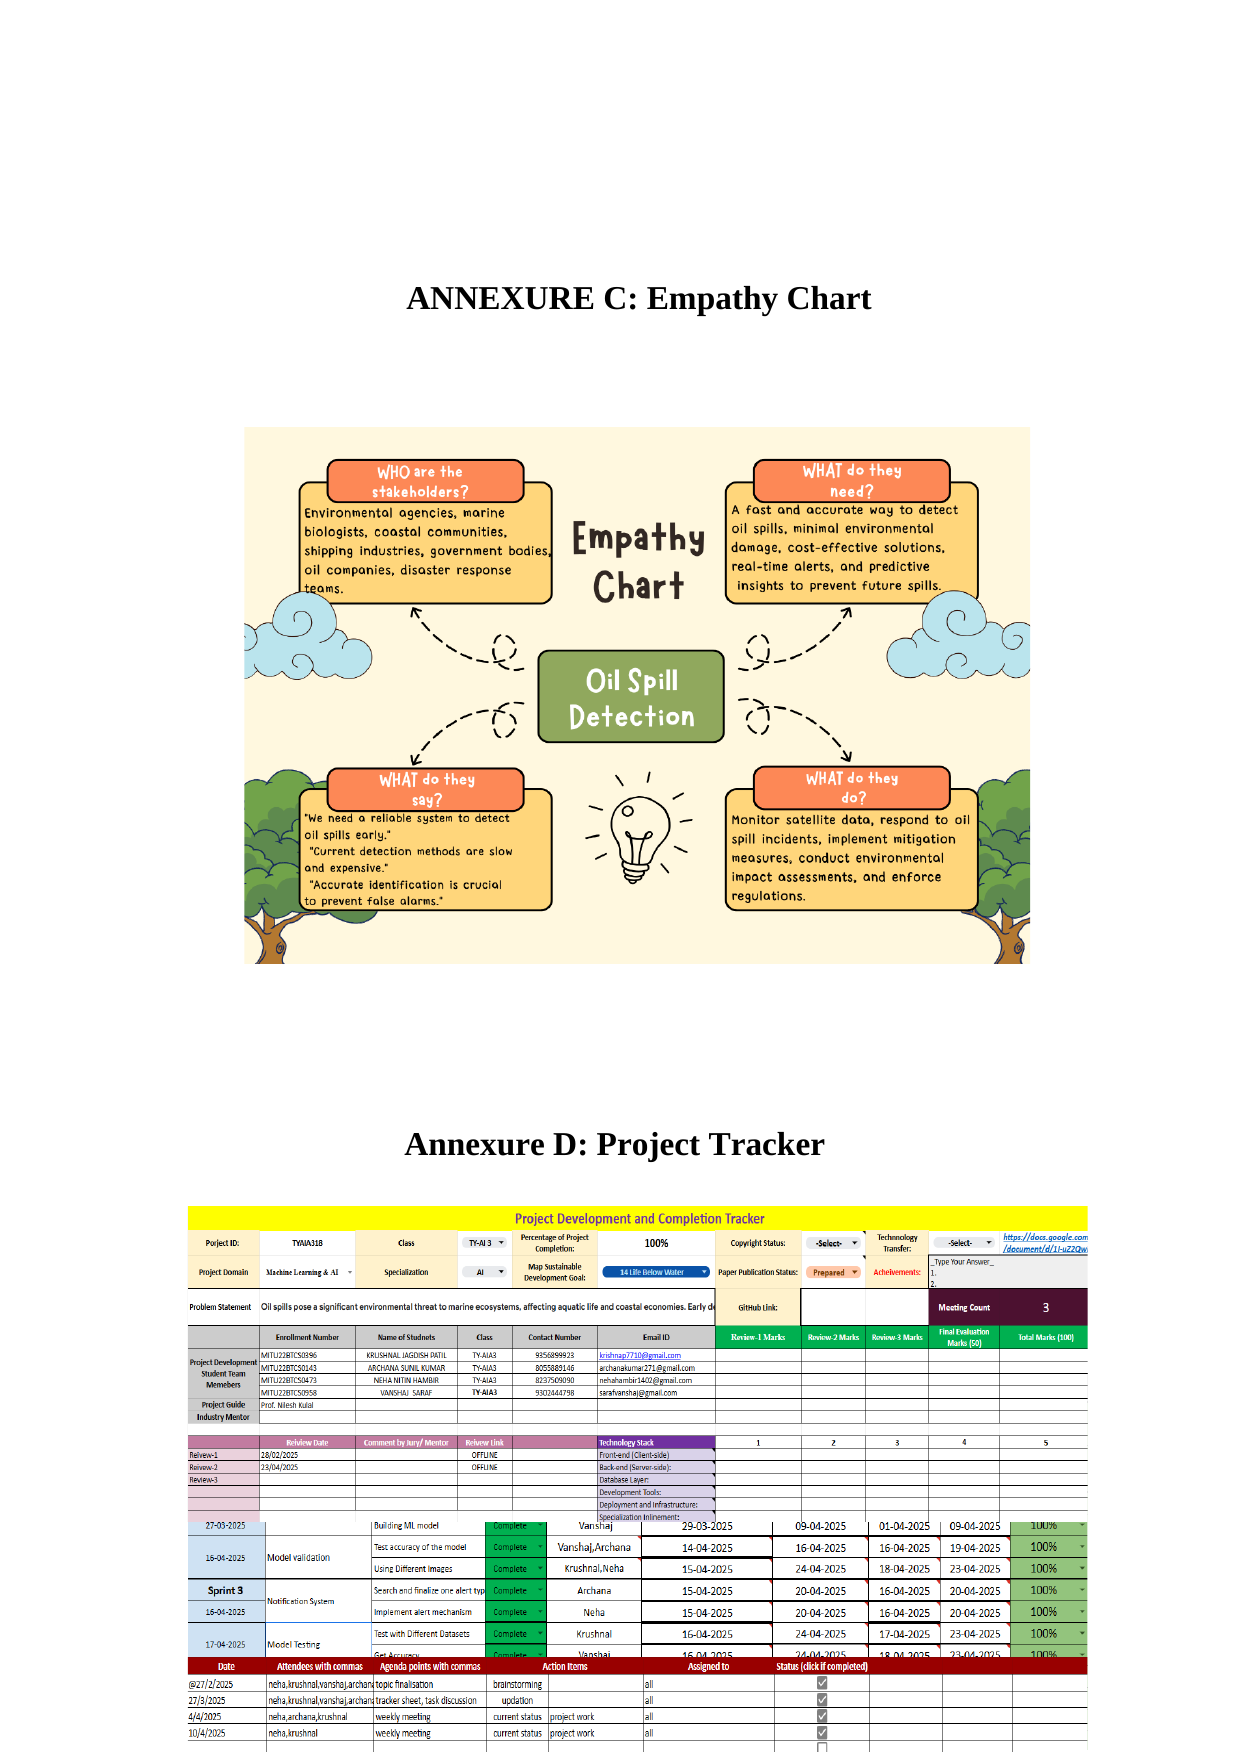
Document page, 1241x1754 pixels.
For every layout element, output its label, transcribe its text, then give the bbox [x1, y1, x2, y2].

text ANNEXURE C: Empathy Chart [187, 278, 1090, 316]
picture [187, 1206, 1087, 1751]
text Annexure D: Project Tracker [187, 1124, 1090, 1162]
picture [242, 427, 1031, 963]
